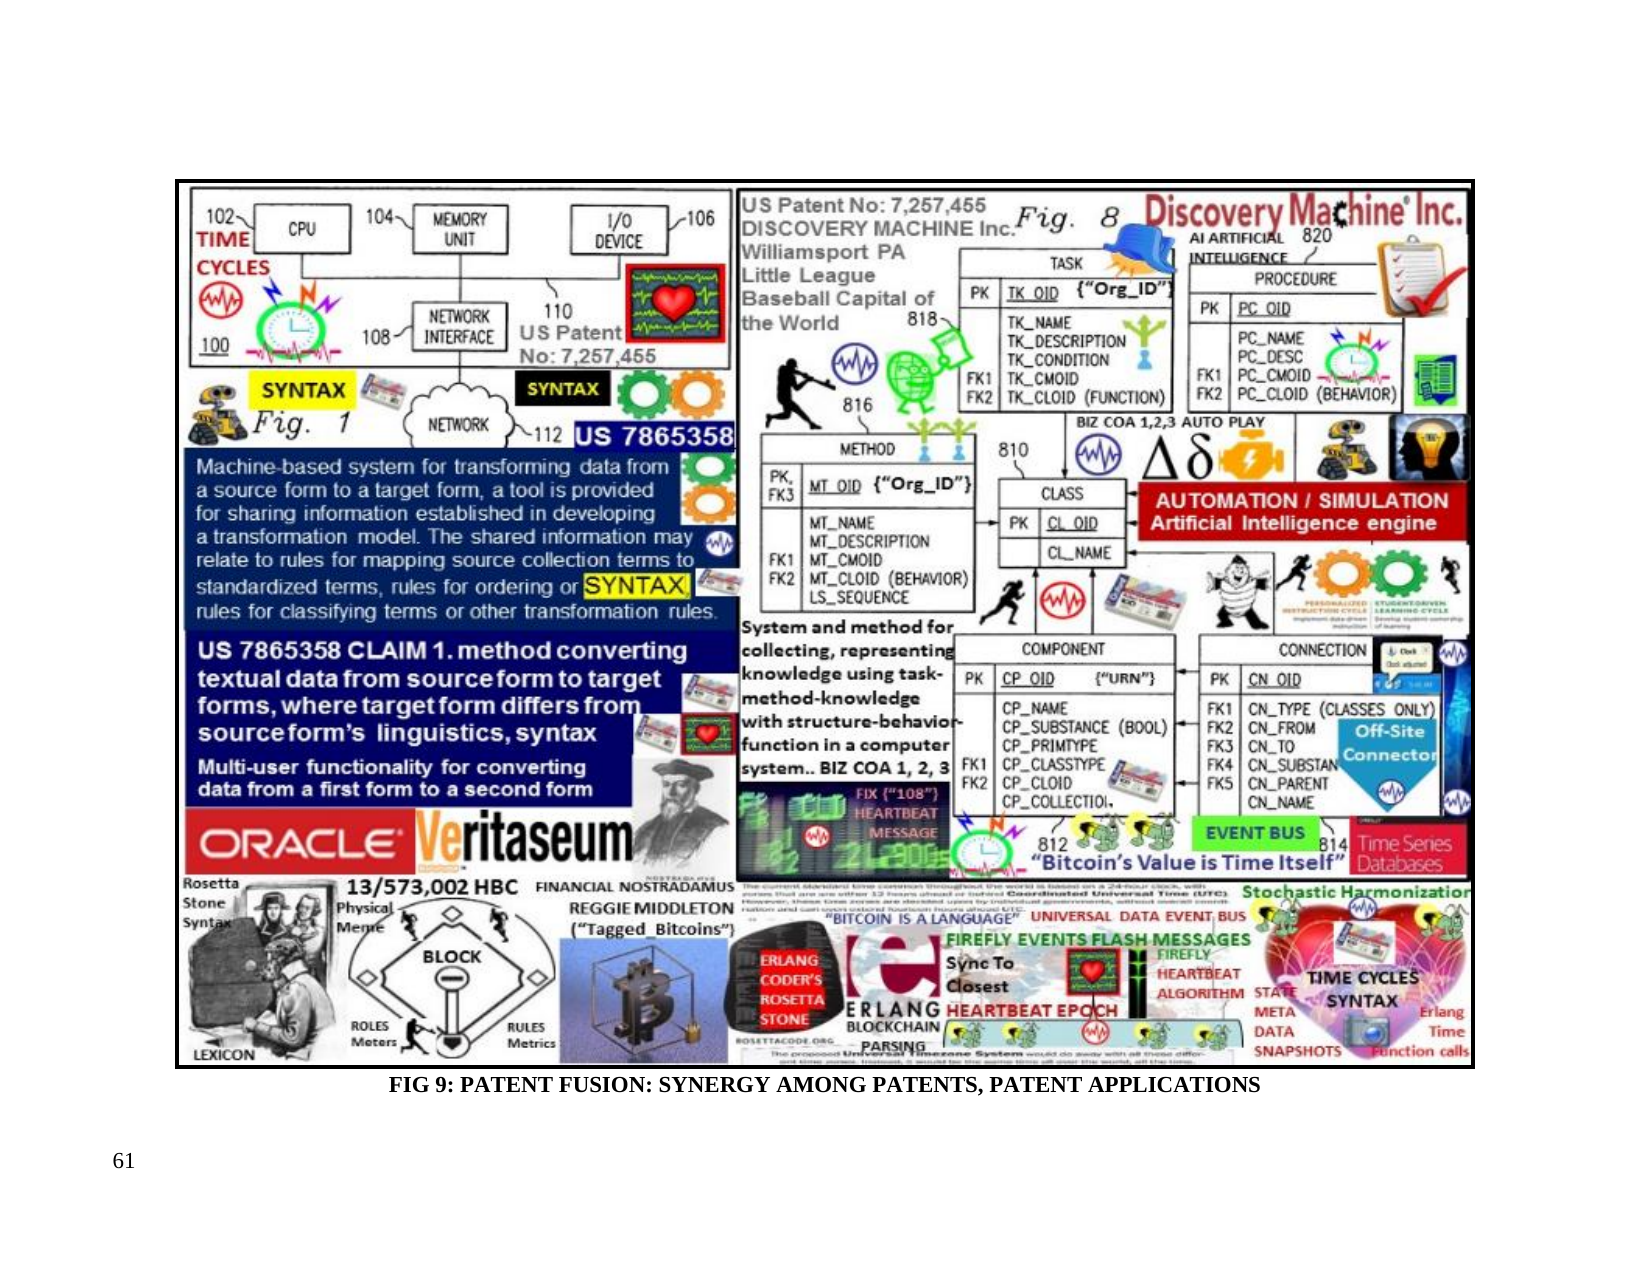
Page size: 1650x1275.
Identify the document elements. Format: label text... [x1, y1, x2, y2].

picture [179, 183, 1471, 1065]
text FIG 9: PATENT FUSION: SYNERGY AMONG PATENTS, PATENT APPLICATIONS [37, 1071, 1612, 1097]
